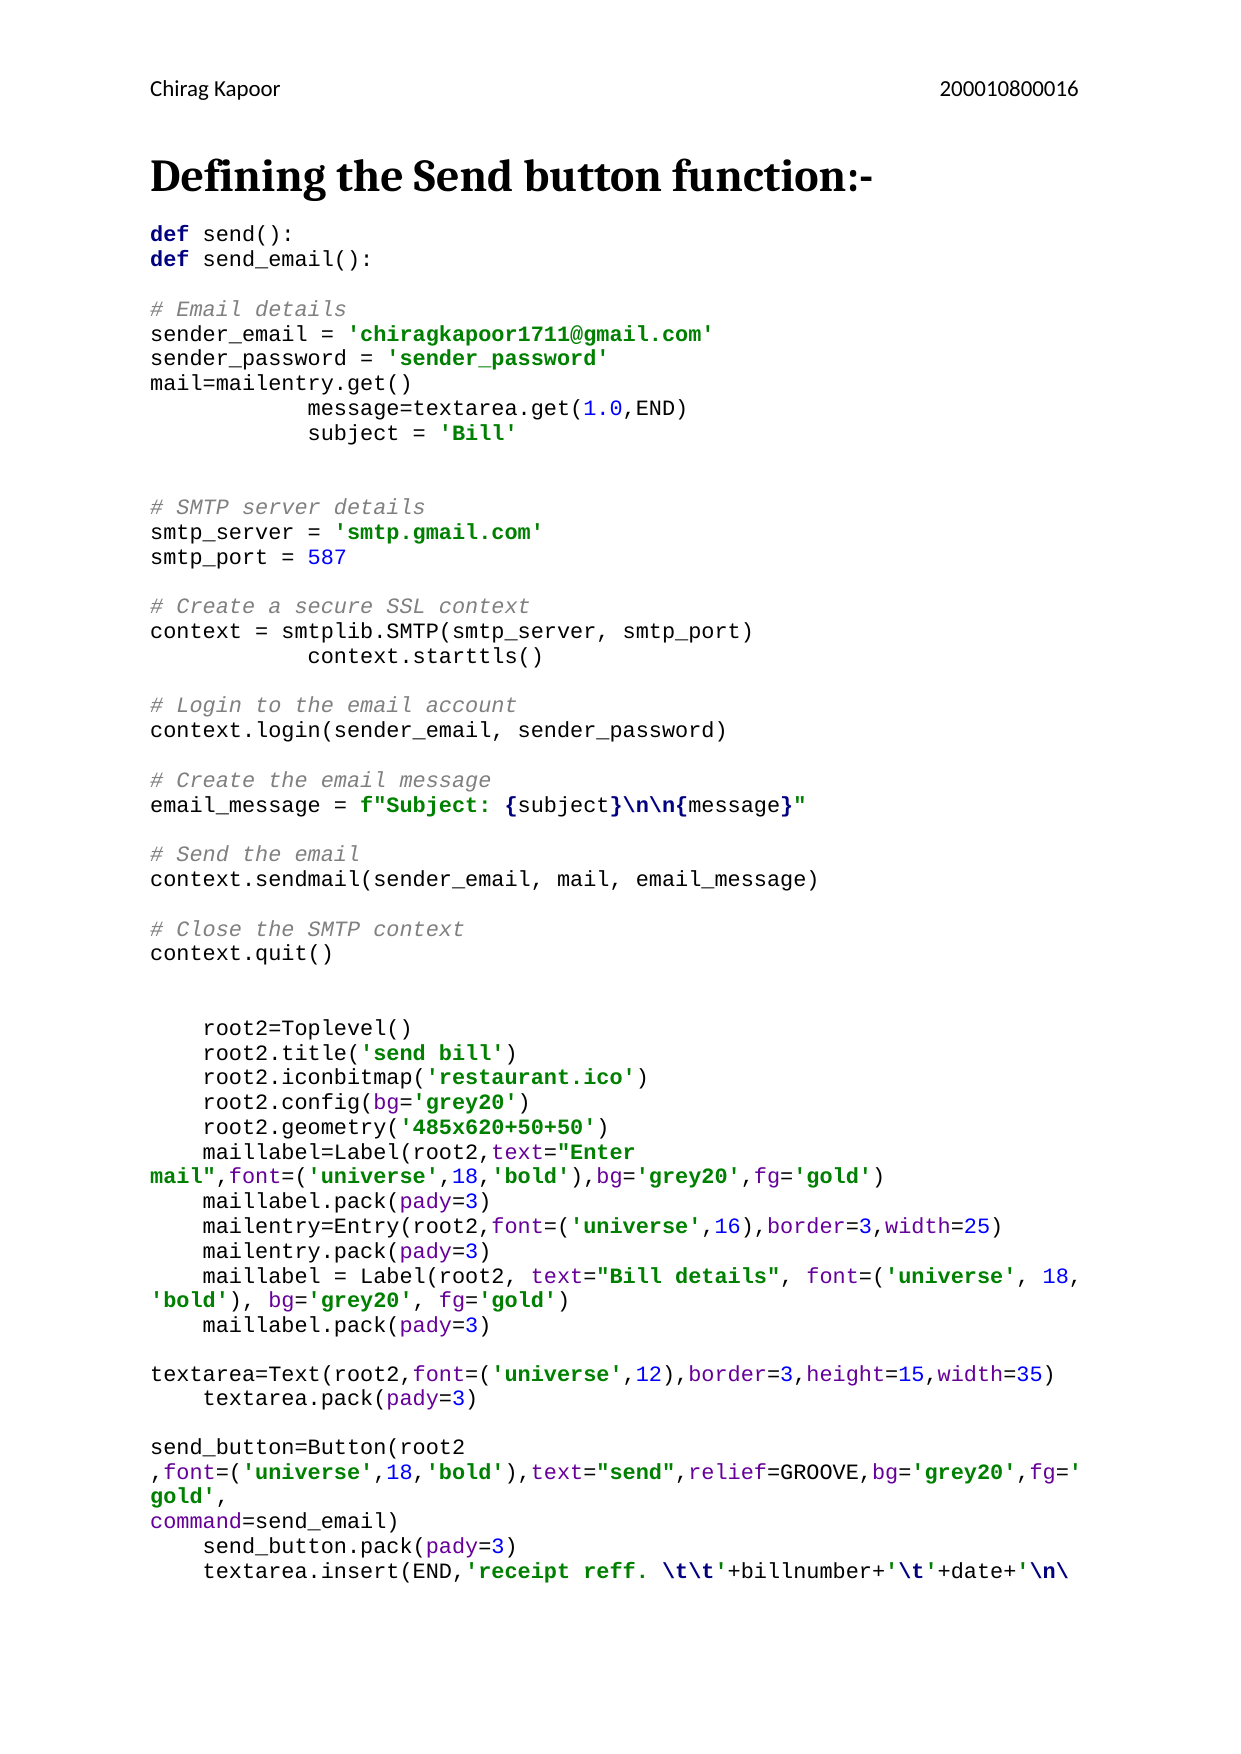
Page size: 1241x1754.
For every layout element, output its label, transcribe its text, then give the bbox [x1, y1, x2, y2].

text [150, 223, 1090, 1585]
text Defining the Send button function:- [150, 150, 1090, 203]
